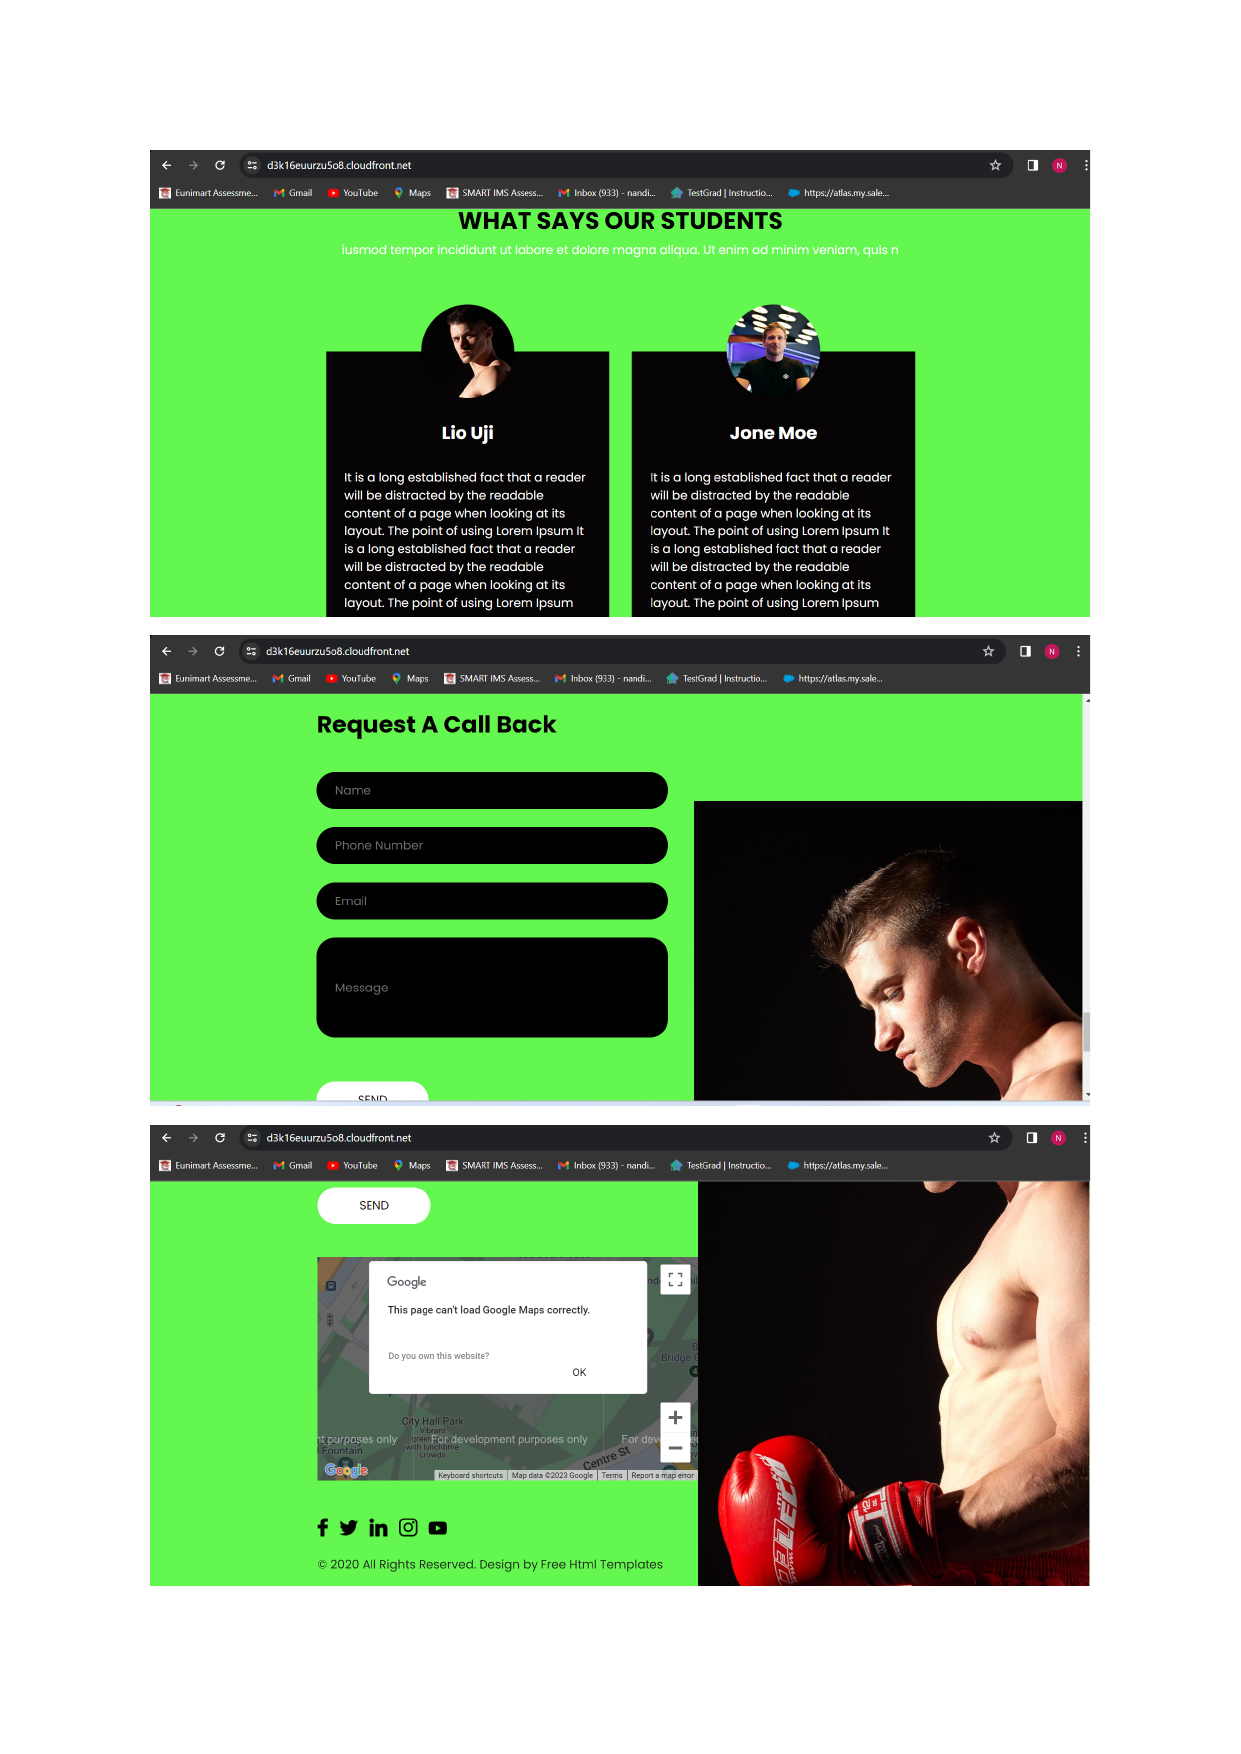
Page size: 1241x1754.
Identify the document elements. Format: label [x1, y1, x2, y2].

picture [150, 150, 1091, 617]
picture [150, 635, 1091, 1106]
picture [150, 1125, 1091, 1586]
